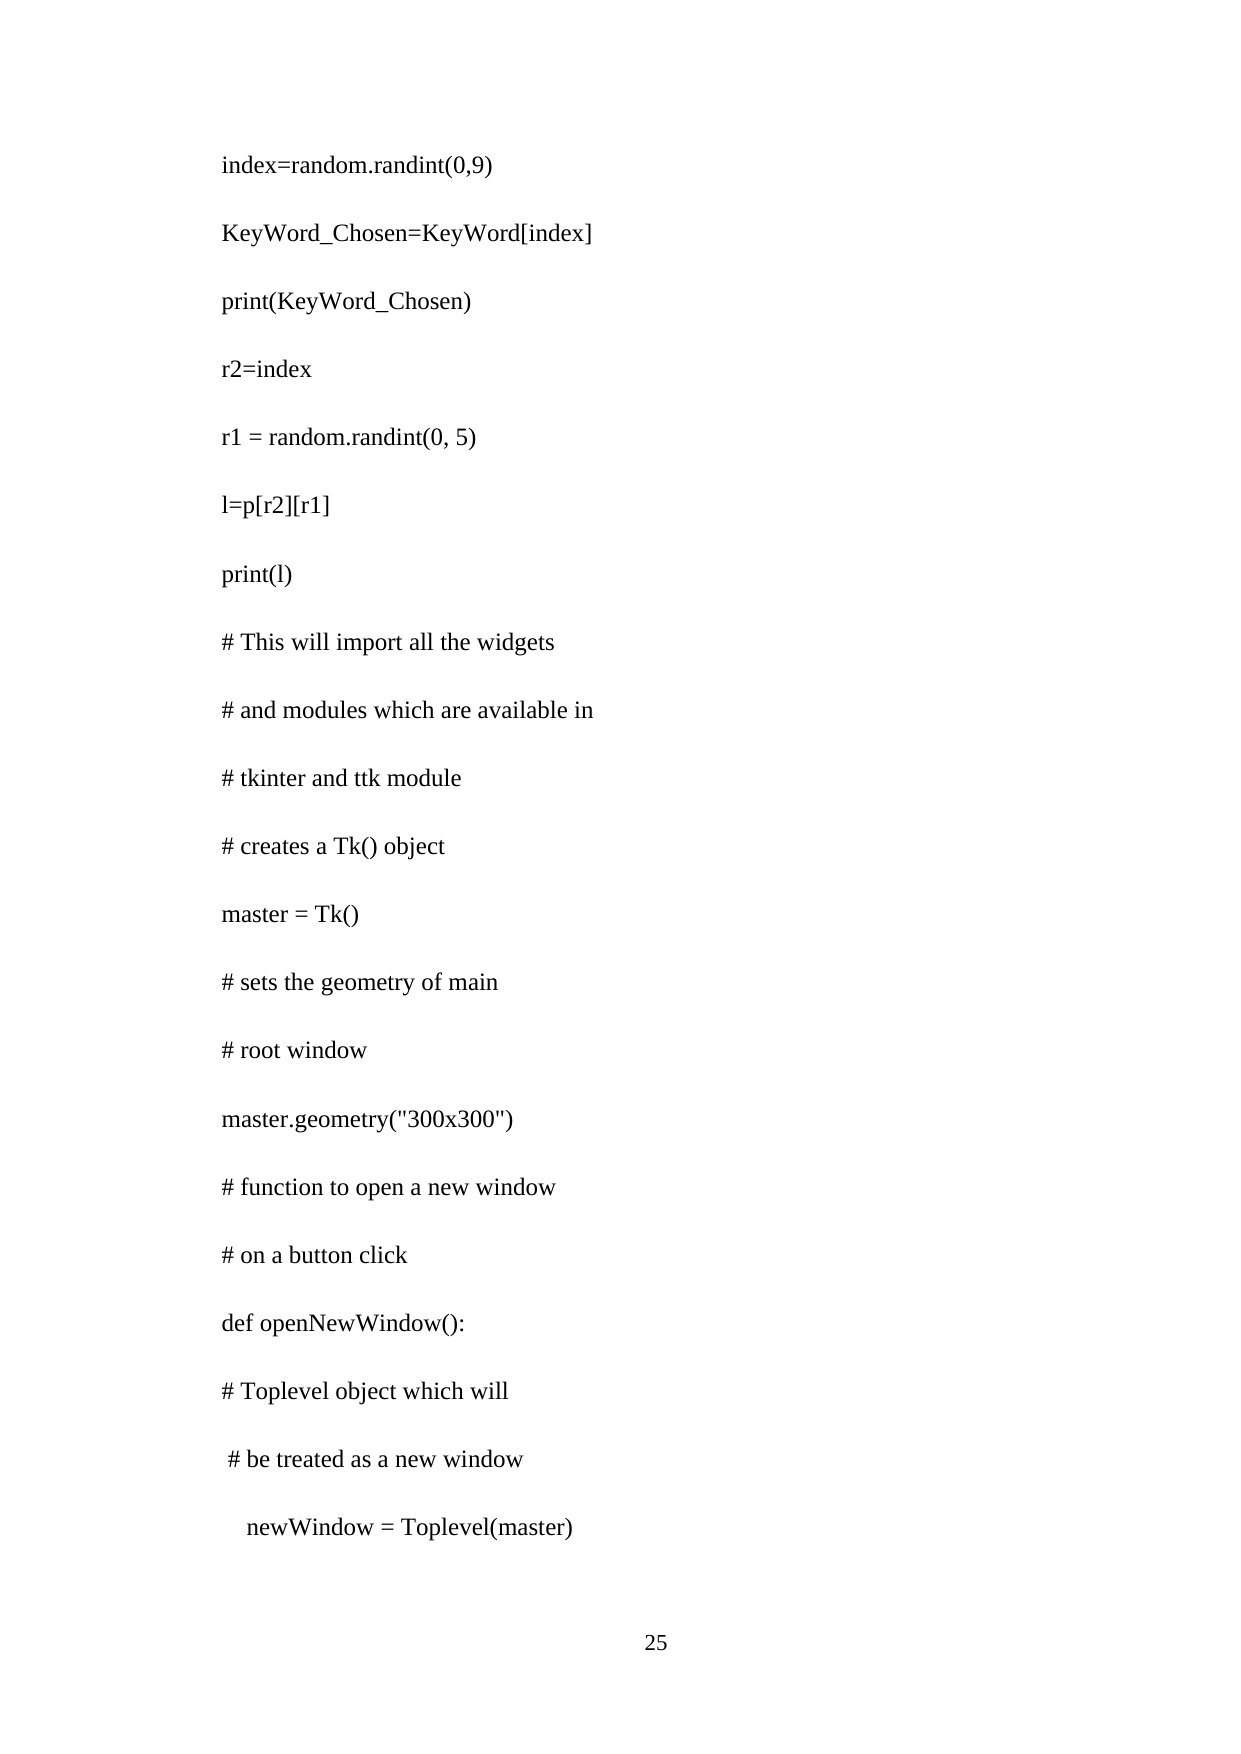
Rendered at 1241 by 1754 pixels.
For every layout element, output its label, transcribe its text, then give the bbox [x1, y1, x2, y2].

text # sets the geometry of main [221, 967, 1090, 996]
text index=random.randint(0,9) [221, 150, 1090, 179]
text # tkinter and ttk module [221, 763, 1090, 792]
text master = Tk() [221, 899, 1090, 928]
text def openNewWindow(): [221, 1308, 1090, 1337]
text # be treated as a new window [221, 1444, 1090, 1473]
text # Toplevel object which will [221, 1376, 1090, 1405]
text KeyWord_Chosen=KeyWord[index] [221, 218, 1090, 247]
text # root window [221, 1036, 1090, 1064]
text # on a button click [221, 1240, 1090, 1269]
text print(KeyWord_Chosen) [221, 286, 1090, 315]
text print(l) [221, 559, 1090, 587]
text master.geometry("300x300") [221, 1104, 1090, 1132]
text newWindow = Toplevel(master) [221, 1512, 1090, 1541]
text l=p[r2][r1] [221, 491, 1090, 519]
text # function to open a new window [221, 1172, 1090, 1201]
text r2=index [221, 354, 1090, 383]
text r1 = random.randint(0, 5) [221, 422, 1090, 451]
text # This will import all the widgets [221, 627, 1090, 656]
text # and modules which are available in [221, 695, 1090, 724]
text # creates a Tk() object [221, 831, 1090, 860]
